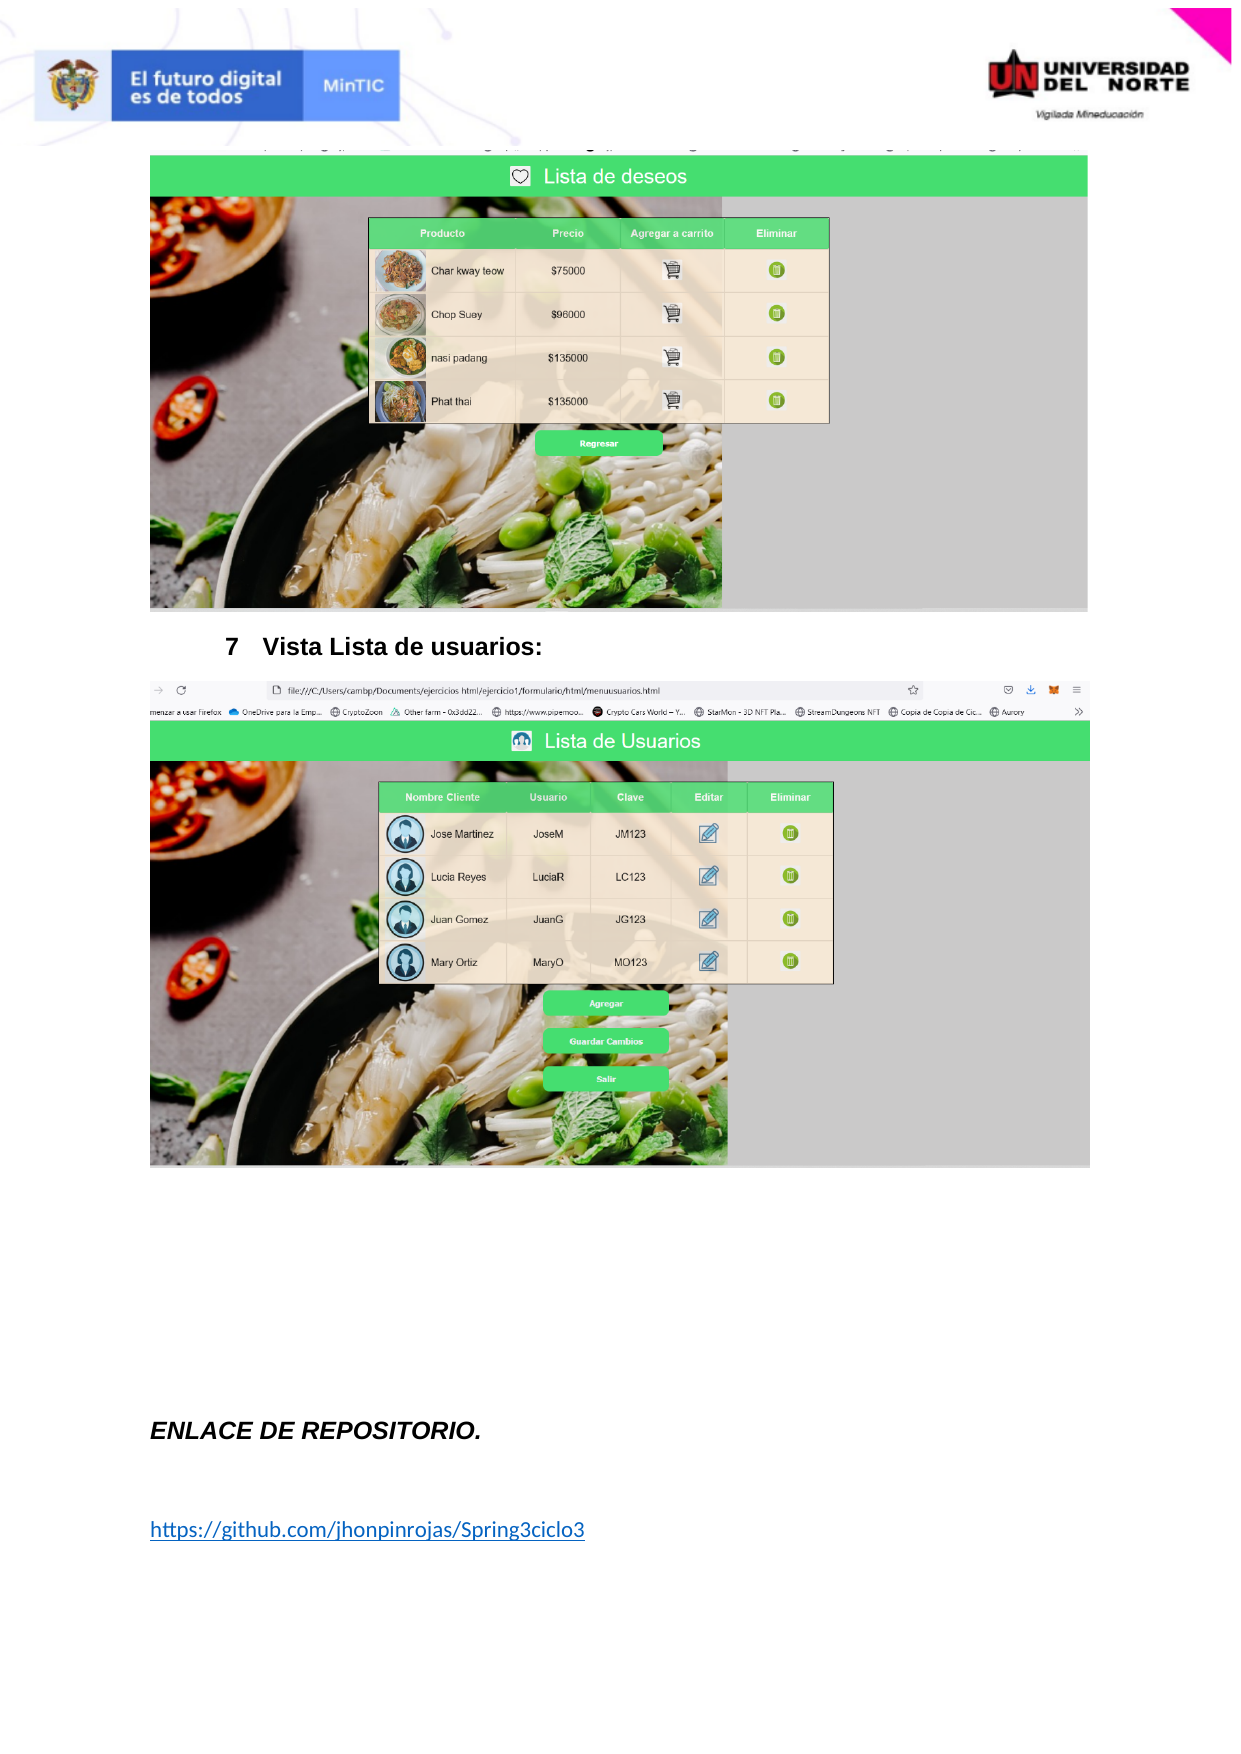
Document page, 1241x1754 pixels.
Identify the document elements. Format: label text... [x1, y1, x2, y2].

picture [150, 150, 1088, 612]
text https://github.com/jhonpinrojas/Spring3ciclo3 [150, 1516, 1090, 1543]
picture [0, 8, 1232, 146]
text ENLACE DE REPOSITORIO. [150, 1416, 1090, 1445]
list Vista Lista de usuarios: [225, 632, 1090, 661]
picture [150, 681, 1090, 1168]
